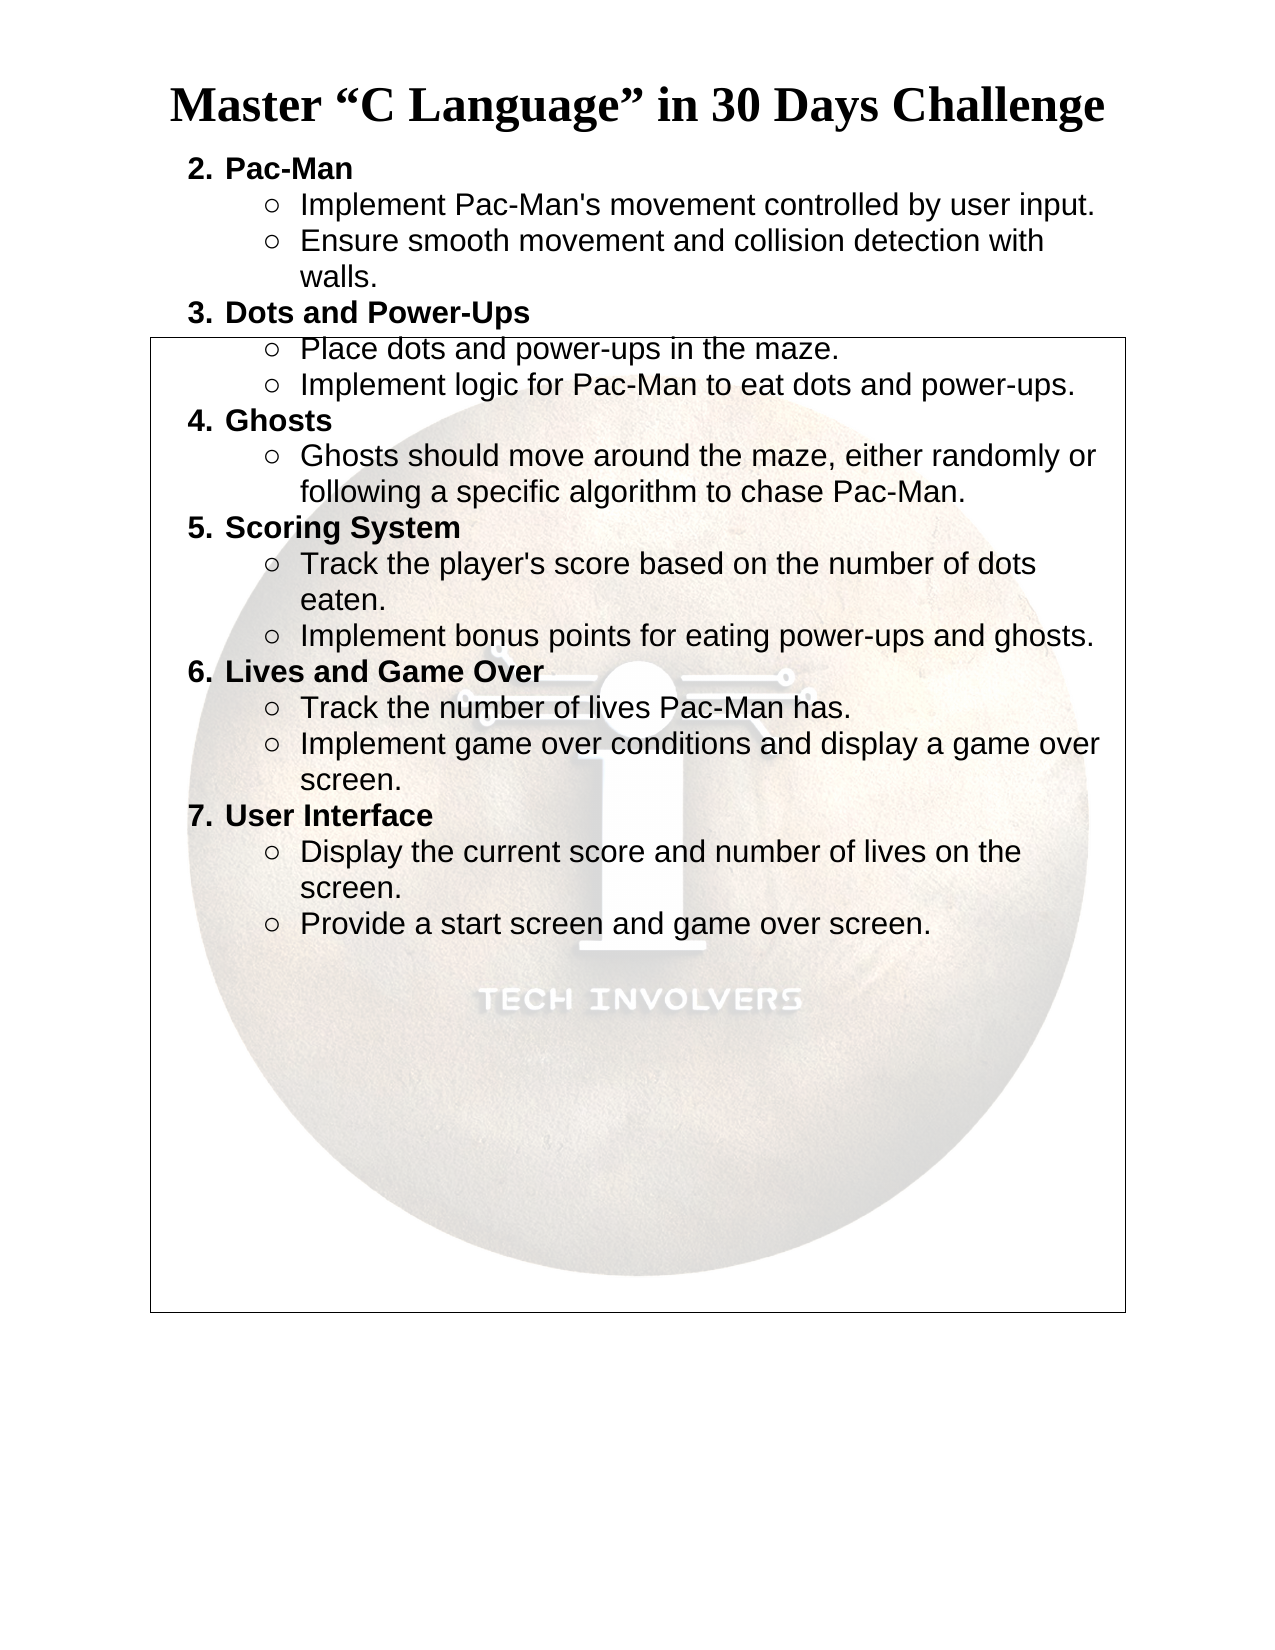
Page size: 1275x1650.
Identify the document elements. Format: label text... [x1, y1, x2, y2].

list Ghosts should move around the maze, either randomly or following a specific algorithm to chase Pac-Man. [262, 437, 1125, 509]
list Pac-Man [187, 150, 1125, 186]
list Ensure smooth movement and collision detection with walls. [262, 222, 1125, 294]
list Display the current score and number of lives on the screen. [262, 833, 1125, 905]
list Lives and Game Over [187, 653, 1125, 689]
list Implement logic for Pac-Man to eat dots and power-ups. [262, 366, 1125, 402]
list Ghosts [187, 402, 1125, 437]
list Track the player's score based on the number of dots eaten. [262, 545, 1125, 617]
list Implement Pac-Man's movement controlled by user input. [262, 186, 1125, 222]
list Place dots and power-ups in the maze. [262, 330, 1125, 366]
list Provide a start screen and game over screen. [262, 905, 1125, 941]
list Scoring System [187, 509, 1125, 545]
list Implement game over conditions and display a game over screen. [262, 725, 1125, 797]
list Track the number of lives Pac-Man has. [262, 689, 1125, 725]
list Dots and Power-Ups [187, 294, 1125, 330]
list User Interface [187, 797, 1125, 833]
list Implement bonus points for eating power-ups and ghosts. [262, 617, 1125, 653]
